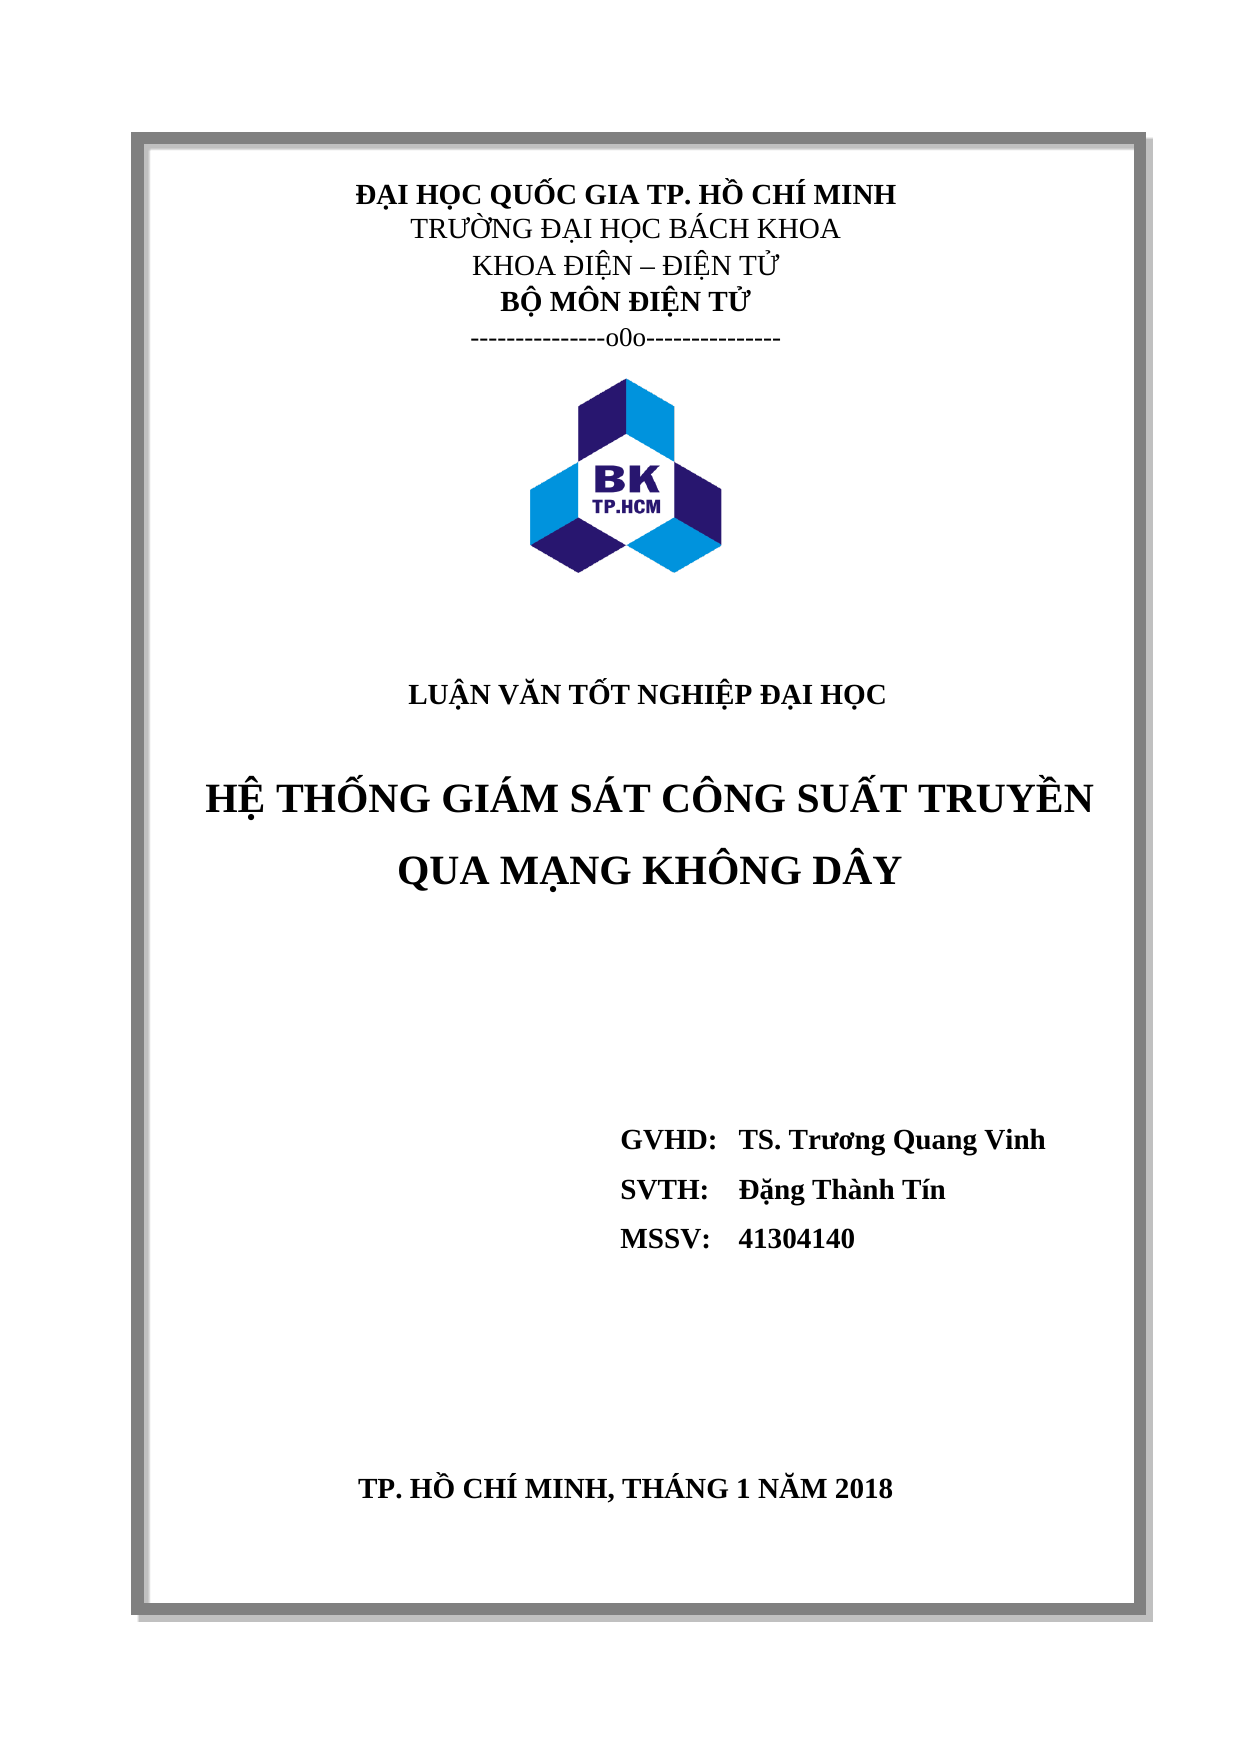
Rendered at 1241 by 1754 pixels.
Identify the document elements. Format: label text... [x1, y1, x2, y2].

text ---------------o0o--------------- [151, 321, 1122, 352]
text ĐẠI HỌC QUỐC GIA TP. HỒ CHÍ MINH [151, 177, 1122, 211]
text KHOA ĐIỆN – ĐIỆN TỬ [151, 248, 1122, 281]
text MSSV: 41304140 [151, 1221, 1122, 1255]
picture [530, 378, 722, 573]
text GVHD: TS. Trương Quang Vinh [151, 1122, 1122, 1156]
text BỘ MÔN ĐIỆN TỬ [151, 284, 1122, 318]
text HỆ THỐNG GIÁM SÁT CÔNG SUẤT TRUYỀN QUA MẠNG KHÔNG DÂY [177, 773, 1122, 893]
text SVTH: Đặng Thành Tín [151, 1172, 1122, 1205]
text LUẬN VĂN TỐT NGHIỆP ĐẠI HỌC [151, 677, 1122, 710]
text TP. HỒ CHÍ MINH, THÁNG 1 NĂM 2018 [151, 1471, 1122, 1504]
text TRƯỜNG ĐẠI HỌC BÁCH KHOA [151, 211, 1122, 244]
